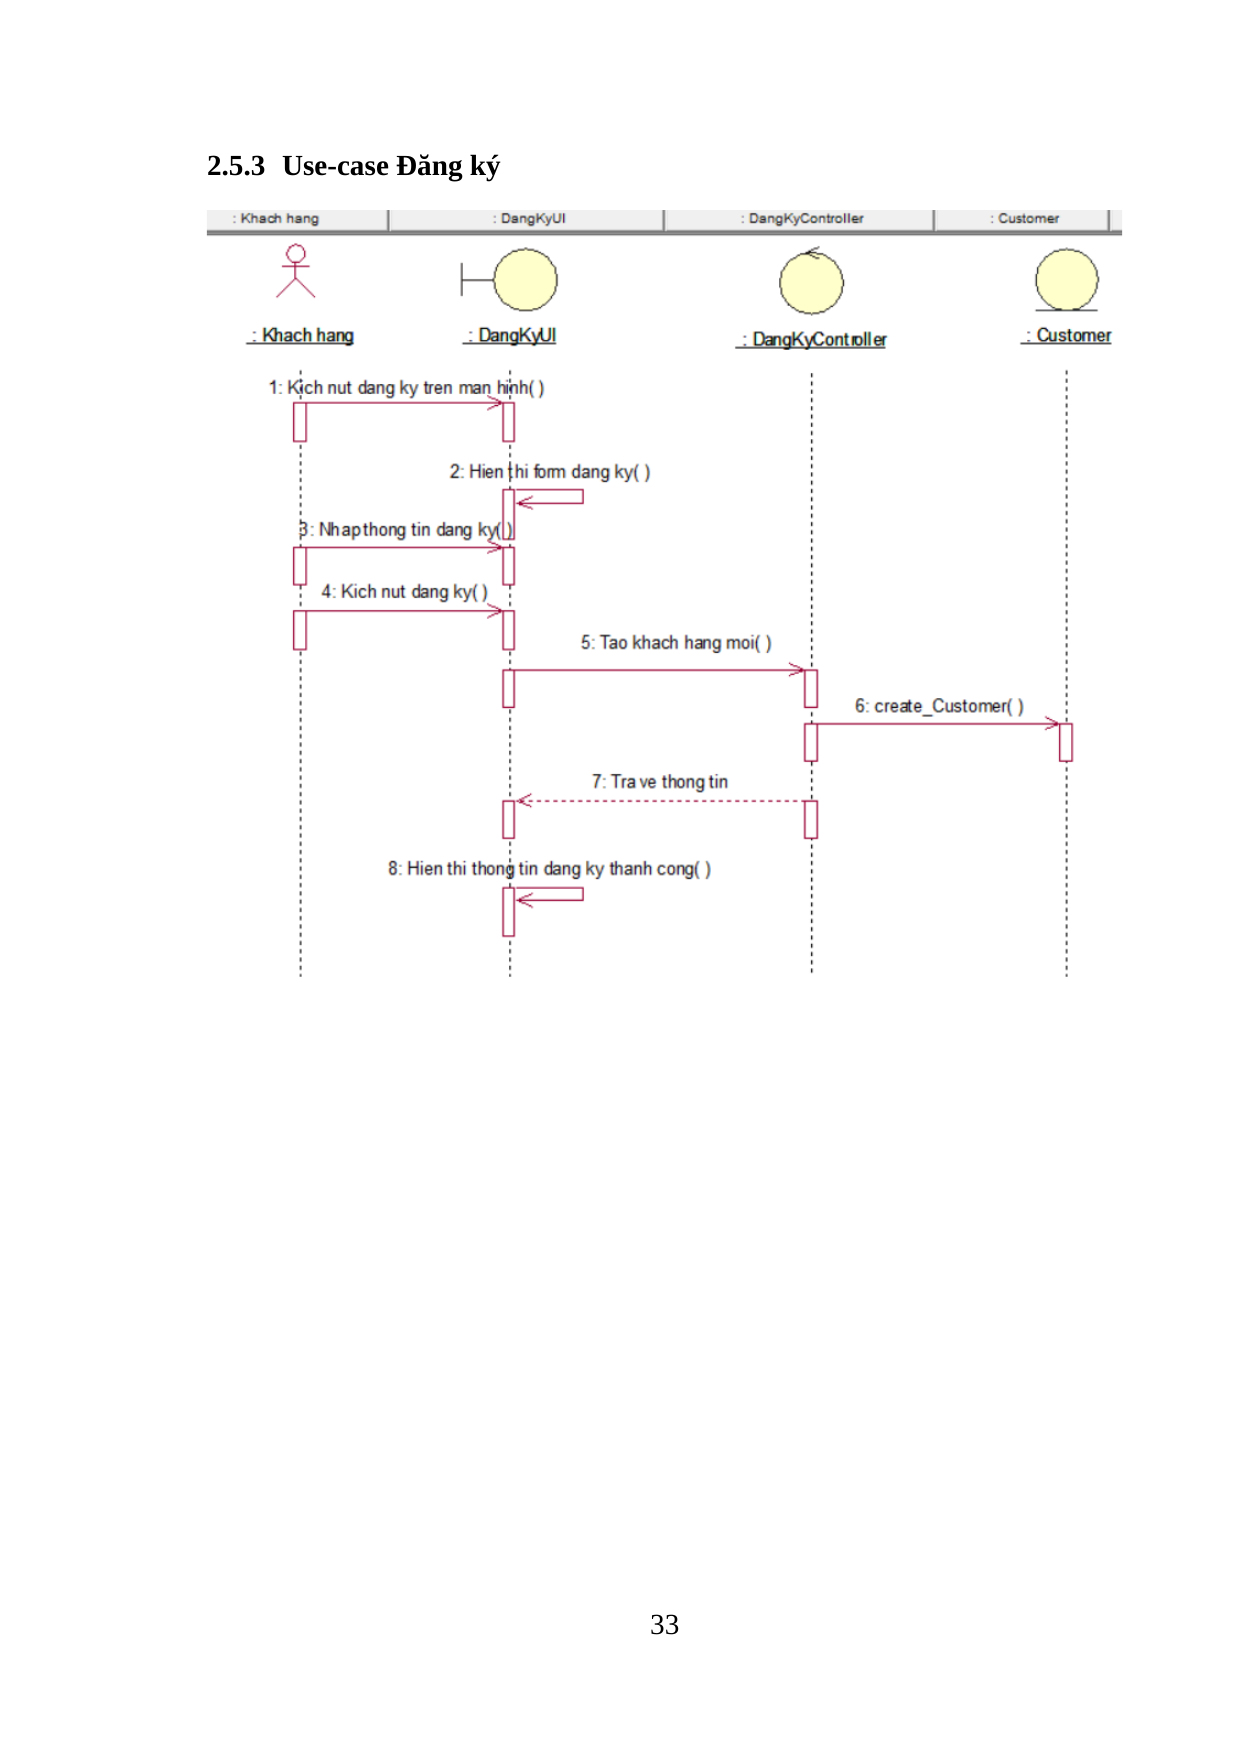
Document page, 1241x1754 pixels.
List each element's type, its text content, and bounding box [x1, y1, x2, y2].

picture [206, 210, 1123, 999]
subtitle Use-case Đăng ký [207, 148, 1122, 181]
